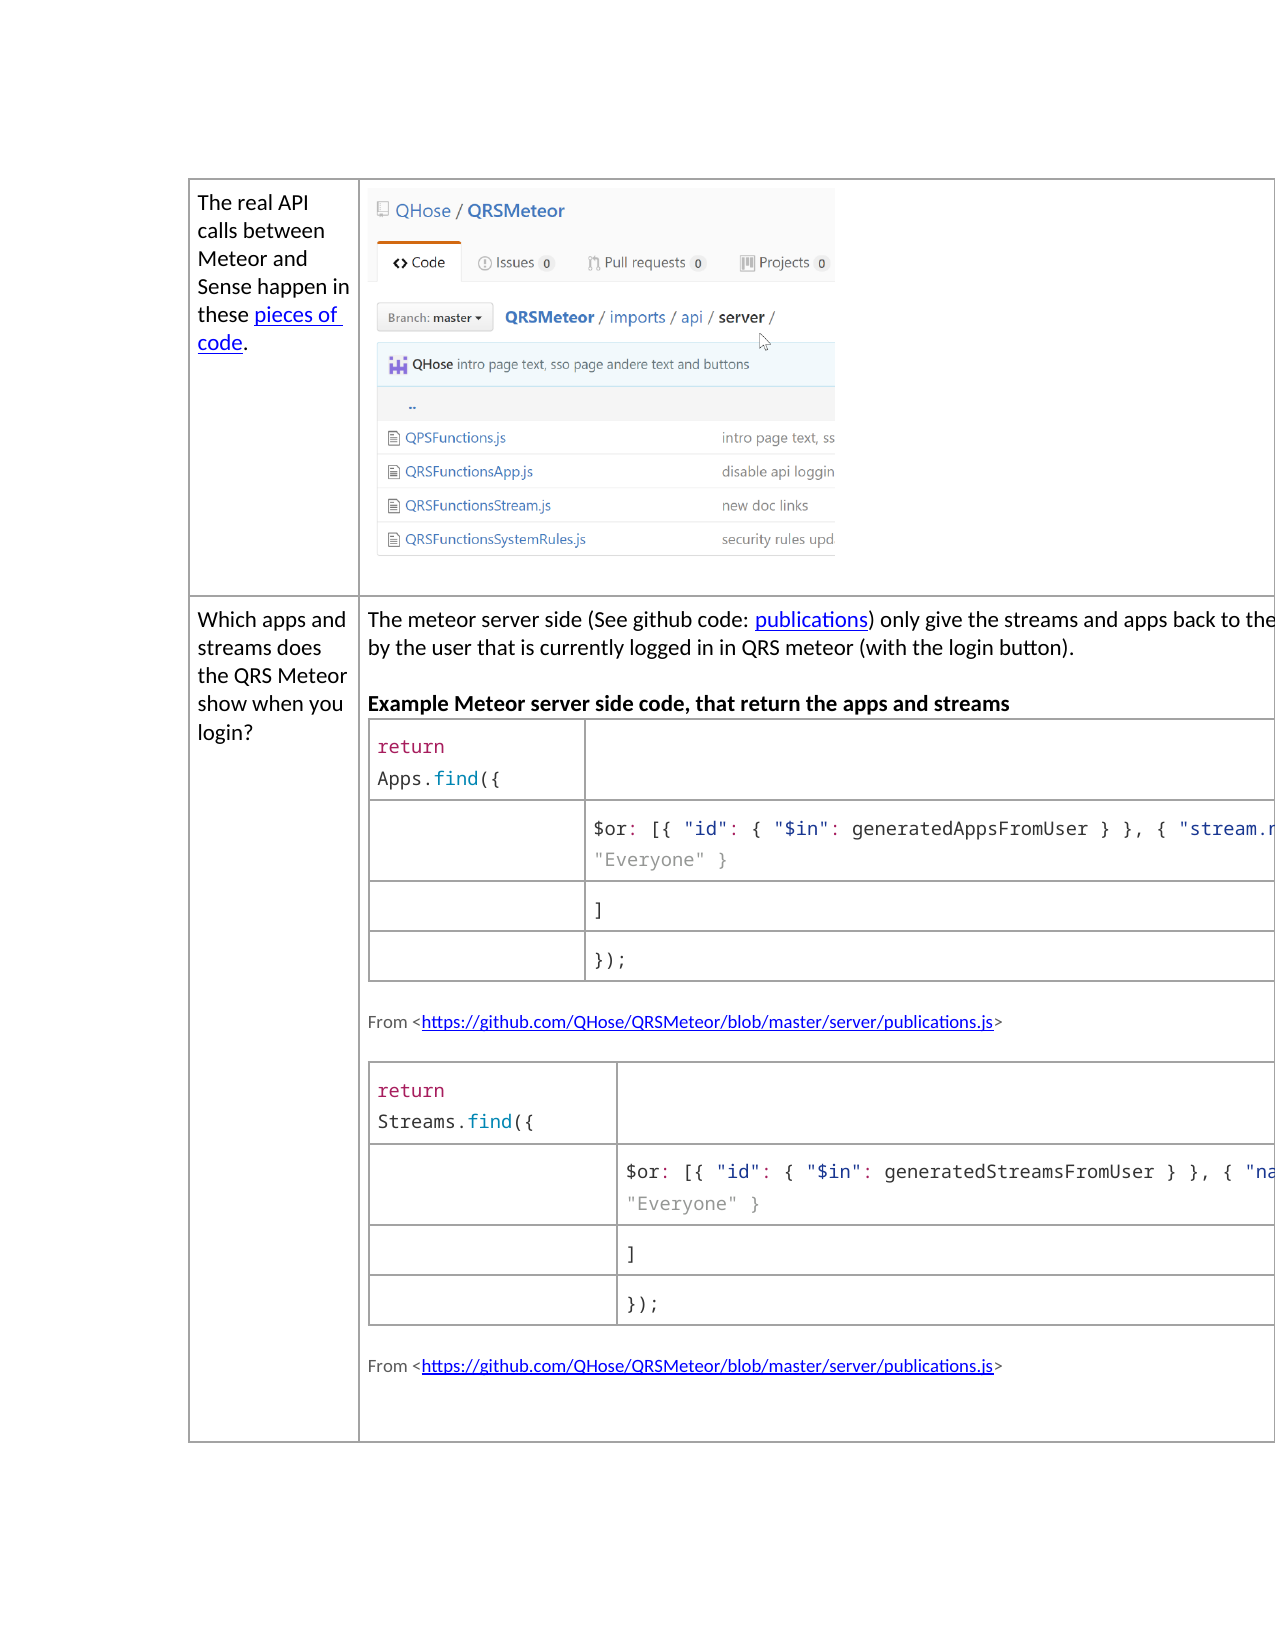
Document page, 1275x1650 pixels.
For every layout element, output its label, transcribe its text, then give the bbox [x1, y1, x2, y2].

table_cell Which apps and streams does the QRS Meteor show when you login? [190, 597, 358, 1441]
picture [367, 188, 835, 559]
table_header [360, 180, 1274, 595]
table_header The real API calls between Meteor and Sense happen in these pieces of code. [190, 180, 358, 595]
table_cell The meteor server side (See github code: publications) only give the streams and apps back to the client that belong to the "Templates" stream, or which are generated by the user that is currently logged in in QRS meteor (with the login button). Example Meteor server side code, that return the apps and streams From <https://github.com/QHose/QRSMeteor/blob/master/server/publications.js> From <https://github.com/QHose/QRSMeteor/blob/master/server/publications.js> [360, 597, 1274, 1441]
